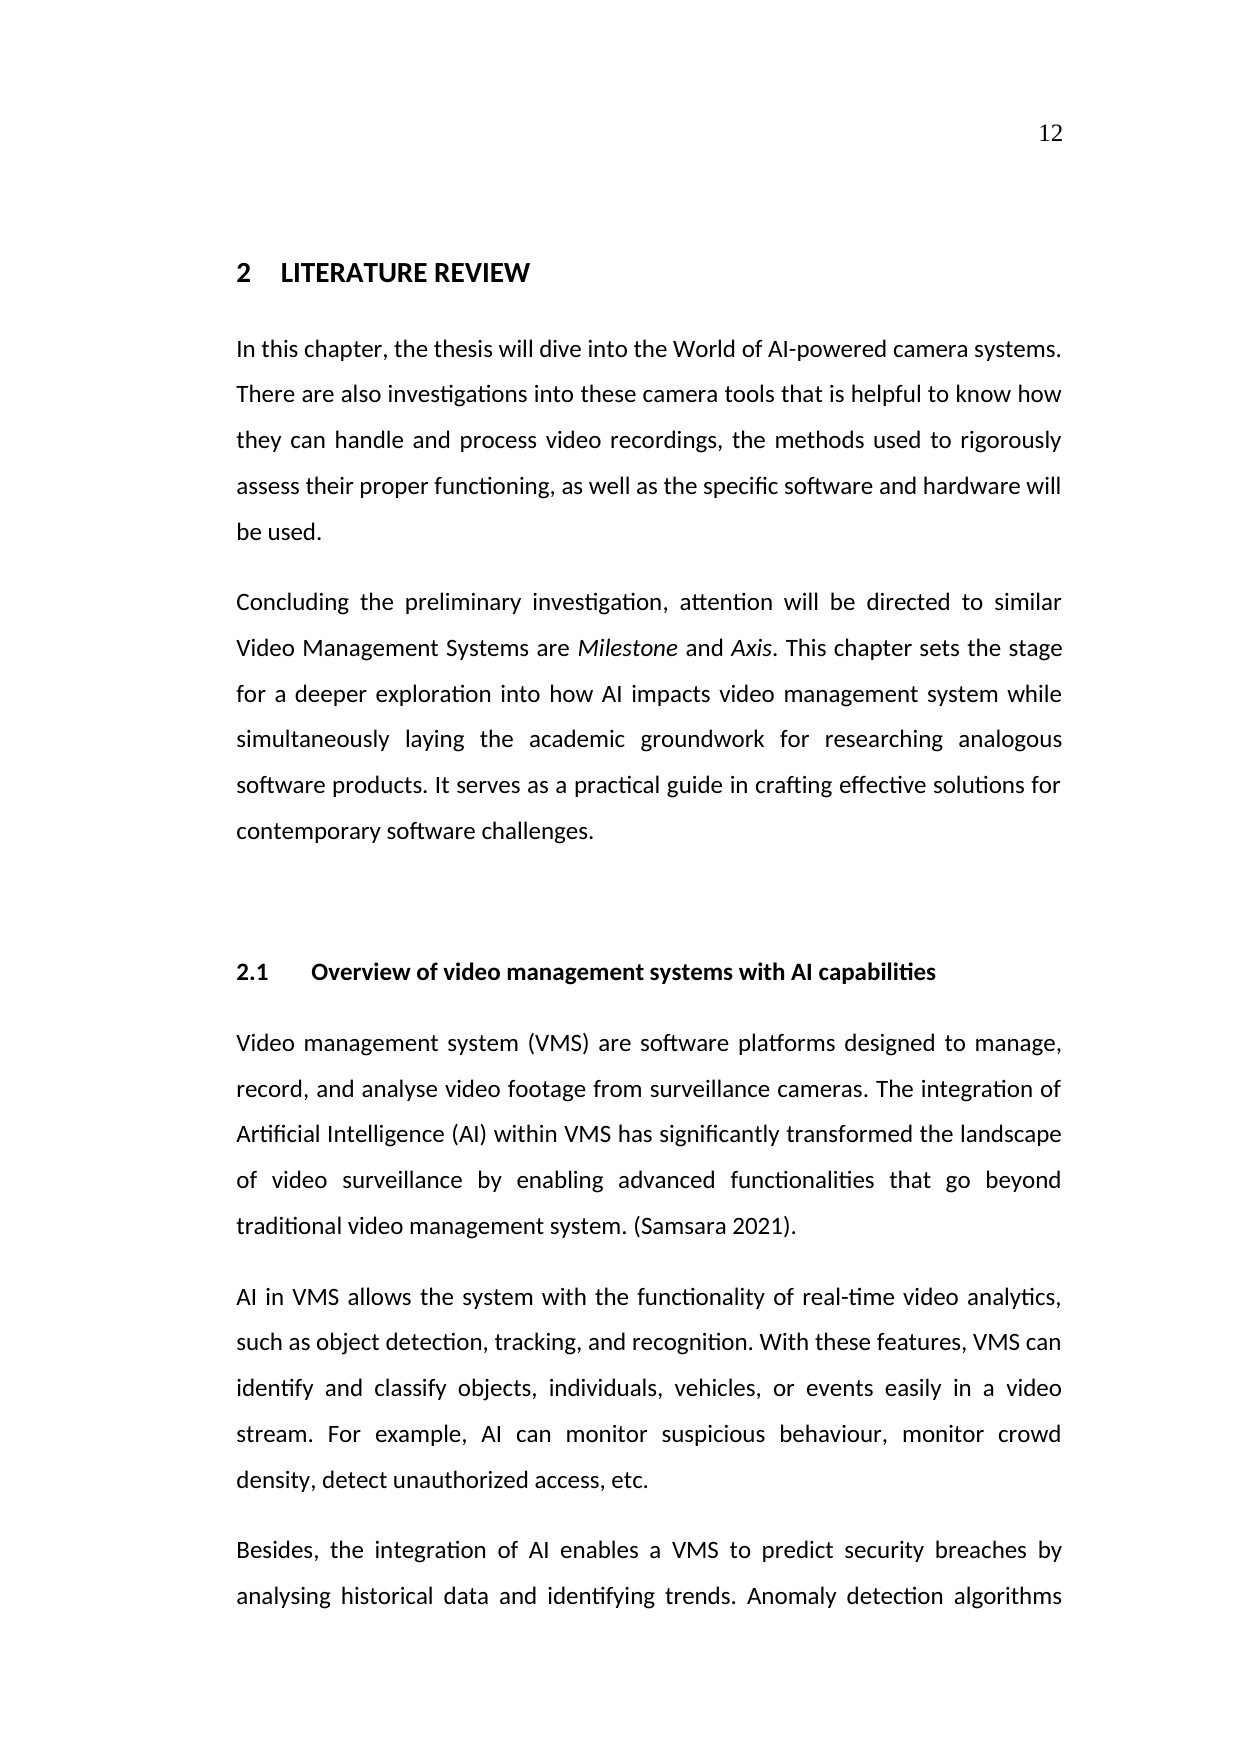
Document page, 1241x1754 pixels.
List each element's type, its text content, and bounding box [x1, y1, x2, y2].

subtitle Literature review [236, 254, 1063, 290]
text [236, 1534, 1063, 1611]
subtitle Overview of video management systems with AI capabilities [236, 956, 1122, 987]
text AI in VMS allows the system with the functionality of real-time video analytics, such as object detection, tracking, and recognition. With these features, VMS can identify and classify objects, individuals, vehicles, or events easily in a video stream. For example, AI can monitor suspicious behaviour, monitor crowd density, detect unauthorized access, etc. [236, 1281, 1063, 1494]
text Video management system (VMS) are software platforms designed to manage, record, and analyse video footage from surveillance cameras. The integration of Artificial Intelligence (AI) within VMS has significantly transformed the landscape of video surveillance by enabling advanced functionalities that go beyond traditional video management system. (Samsara 2021). [236, 1027, 1063, 1241]
text In this chapter, the thesis will dive into the World of AI-powered camera systems. There are also investigations into these camera tools that is helpful to know how they can handle and process video recordings, the methods used to rigorously assess their proper functioning, as well as the specific software and hardware will be used. [236, 333, 1063, 546]
text Concluding the preliminary investigation, attention will be directed to similar Video Management Systems are Milestone and Axis. This chapter sets the stage for a deeper exploration into how AI impacts video management system while simultaneously laying the academic groundwork for researching analogous software products. It serves as a practical guide in crafting effective solutions for contemporary software challenges. [236, 586, 1063, 846]
